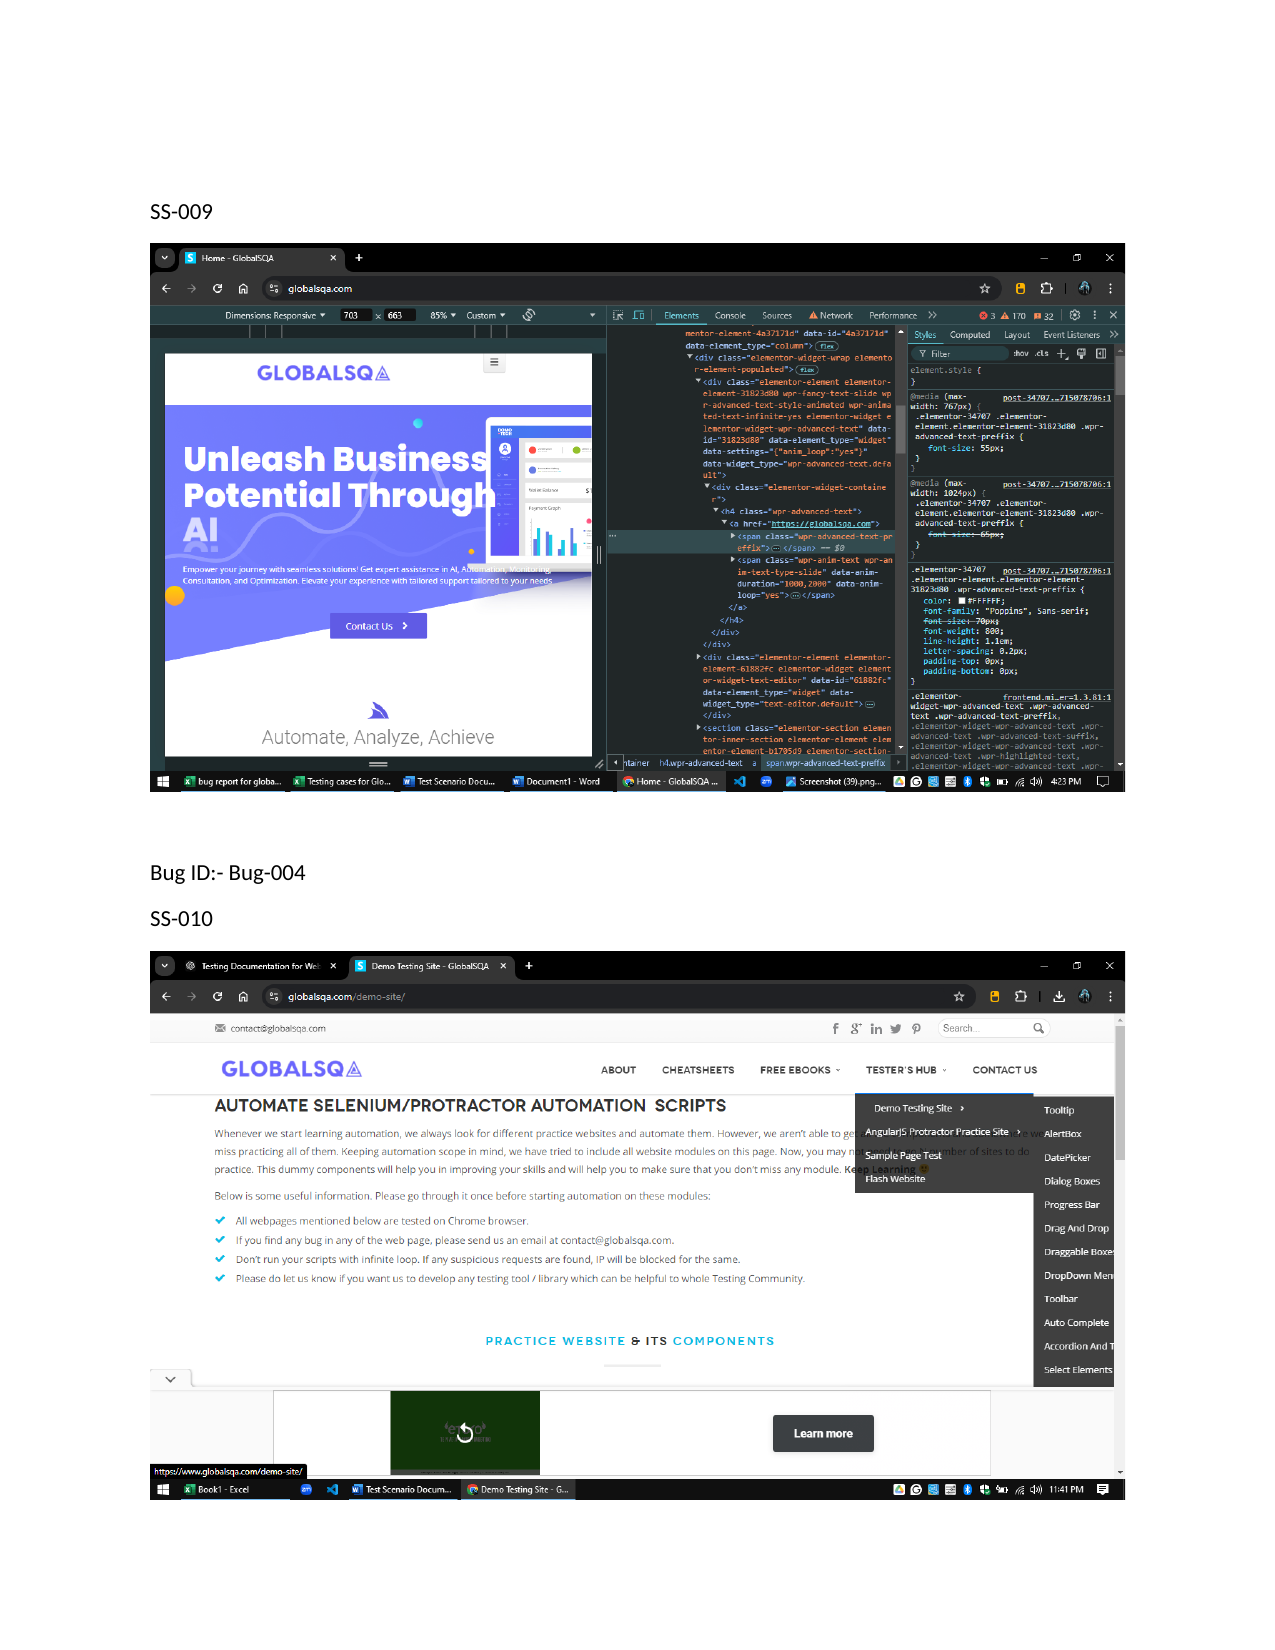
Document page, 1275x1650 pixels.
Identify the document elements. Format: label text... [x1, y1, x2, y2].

text SS-009 [150, 197, 1125, 225]
picture [150, 243, 1125, 792]
text Bug ID:- Bug-004 [150, 858, 1125, 886]
text SS-010 [150, 904, 1125, 932]
picture [150, 951, 1125, 1500]
